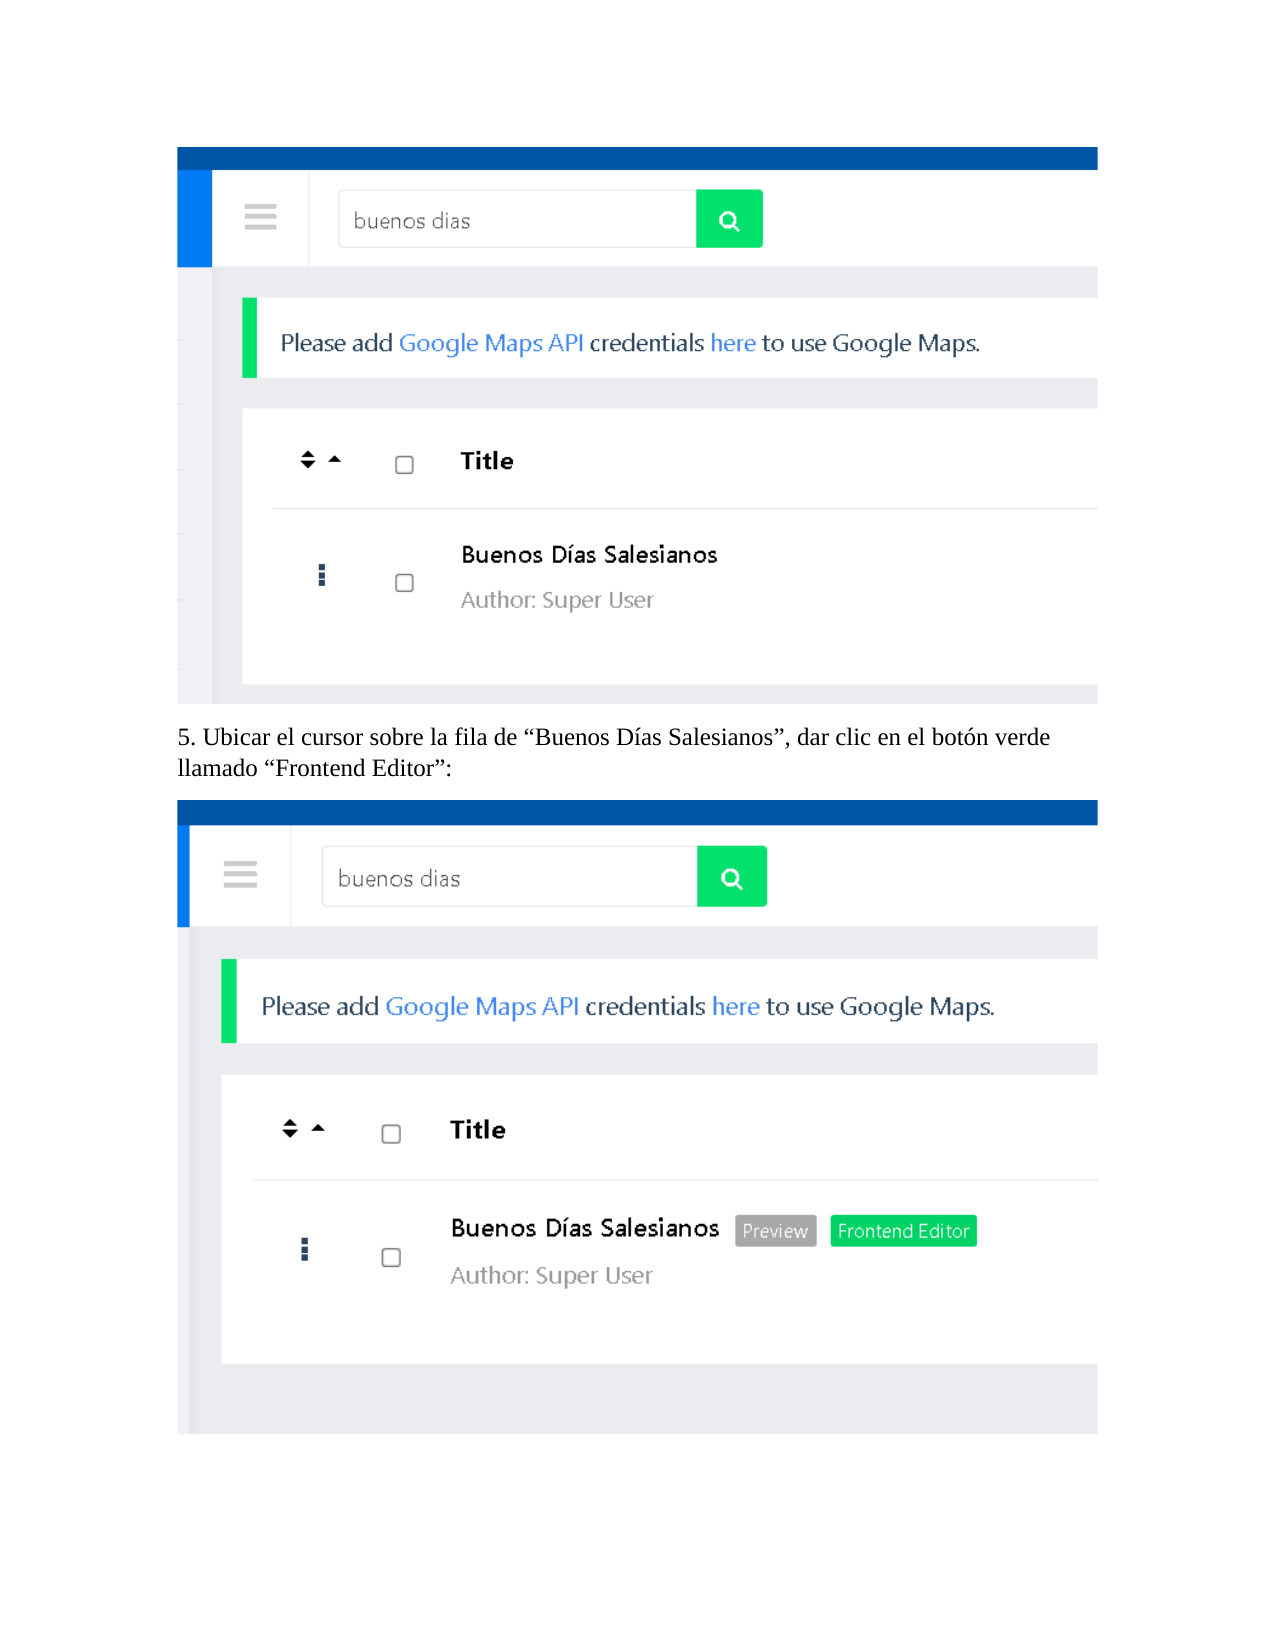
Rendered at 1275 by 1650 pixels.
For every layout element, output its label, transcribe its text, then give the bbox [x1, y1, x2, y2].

picture [177, 800, 1098, 1434]
picture [177, 147, 1098, 704]
text 5. Ubicar el cursor sobre la fila de “Buenos Días Salesianos”, dar clic en el botón verde llamado “Frontend Editor”: [177, 722, 1098, 782]
